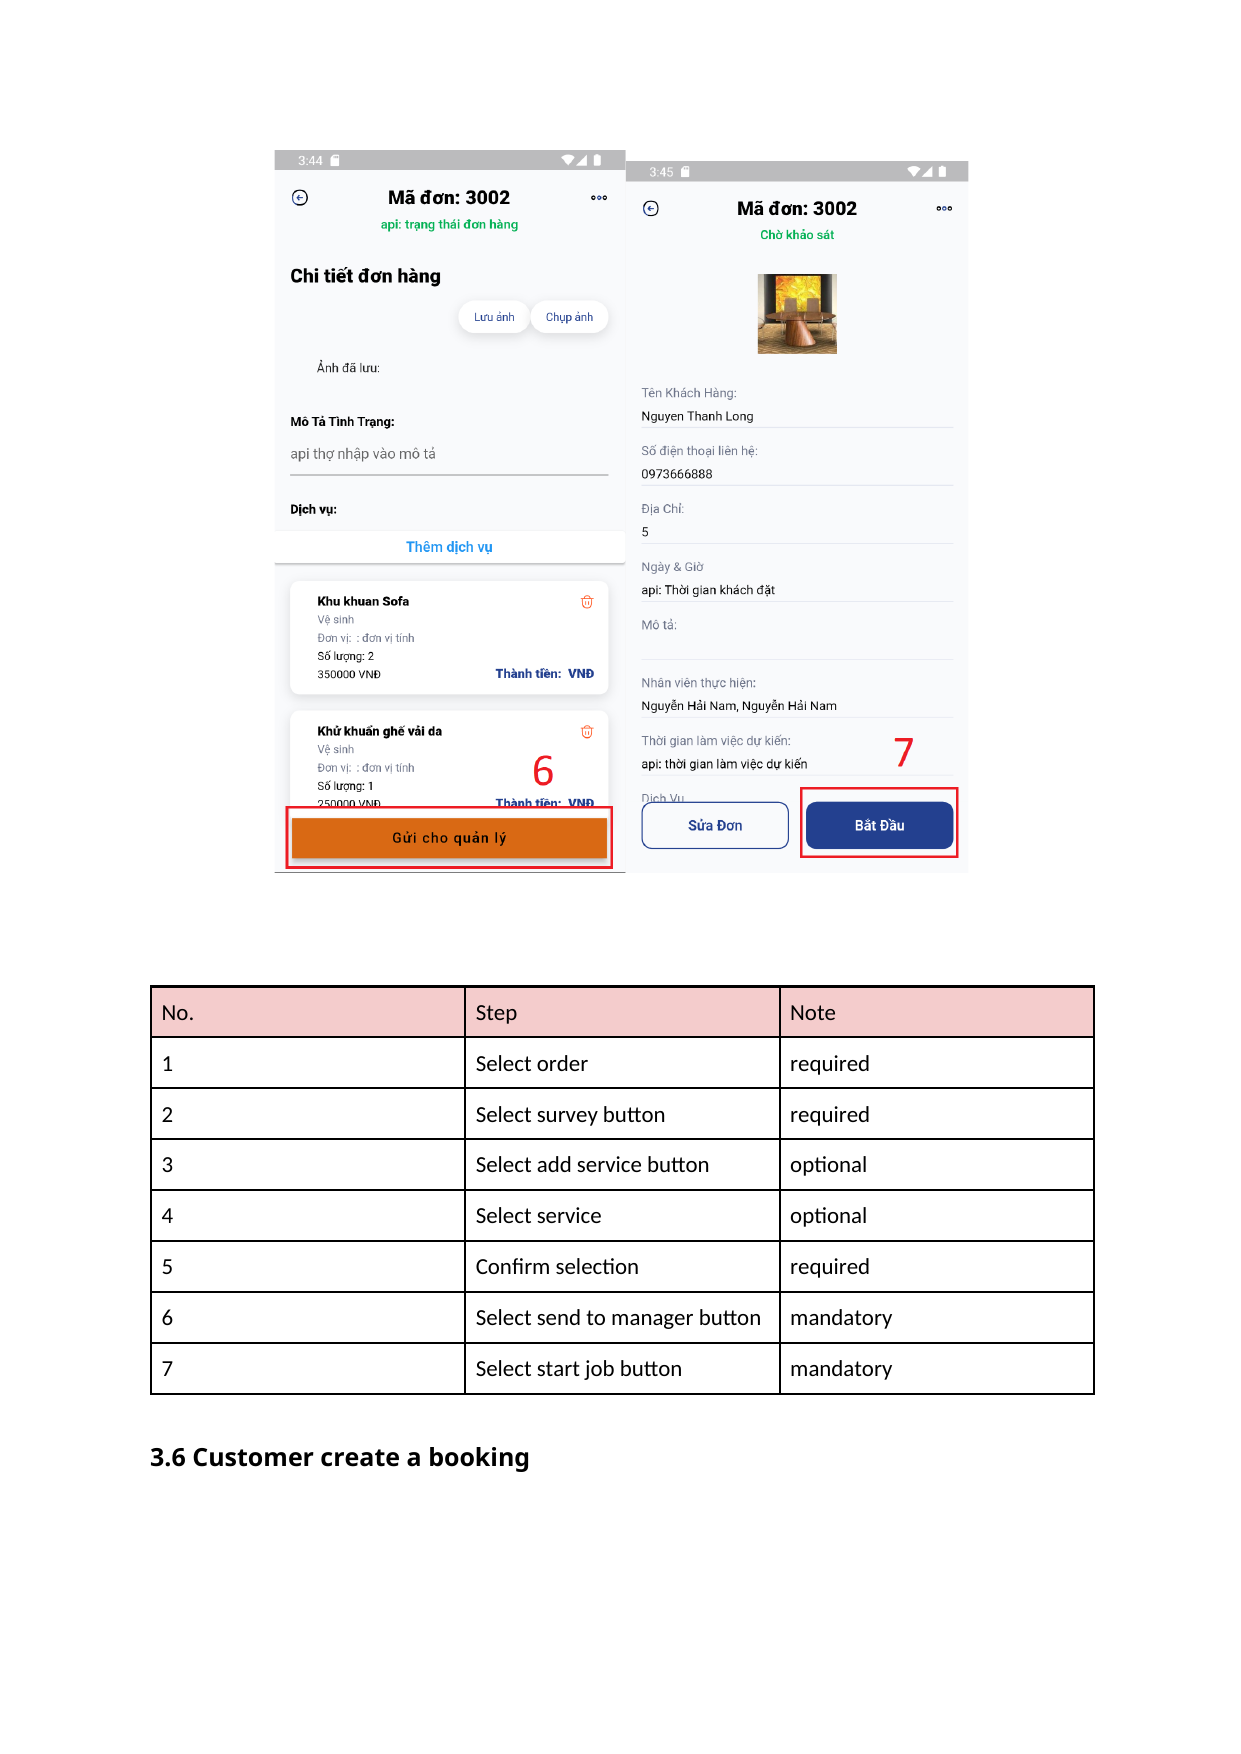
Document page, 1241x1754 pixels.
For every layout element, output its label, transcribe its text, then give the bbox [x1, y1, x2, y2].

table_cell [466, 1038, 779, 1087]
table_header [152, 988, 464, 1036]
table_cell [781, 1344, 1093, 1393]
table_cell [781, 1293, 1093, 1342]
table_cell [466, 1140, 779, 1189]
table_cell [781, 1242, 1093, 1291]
picture [274, 150, 969, 873]
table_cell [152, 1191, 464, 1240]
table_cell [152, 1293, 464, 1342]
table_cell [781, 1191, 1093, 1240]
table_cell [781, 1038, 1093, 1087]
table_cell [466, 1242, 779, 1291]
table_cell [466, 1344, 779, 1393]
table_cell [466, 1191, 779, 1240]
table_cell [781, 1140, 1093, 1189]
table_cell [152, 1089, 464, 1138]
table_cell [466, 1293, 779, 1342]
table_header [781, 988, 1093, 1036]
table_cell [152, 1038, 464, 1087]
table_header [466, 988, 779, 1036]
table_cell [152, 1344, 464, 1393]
subtitle 3.6 Customer create a booking [150, 1440, 1093, 1474]
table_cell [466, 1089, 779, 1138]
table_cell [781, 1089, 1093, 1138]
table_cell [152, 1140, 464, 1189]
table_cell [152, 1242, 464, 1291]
